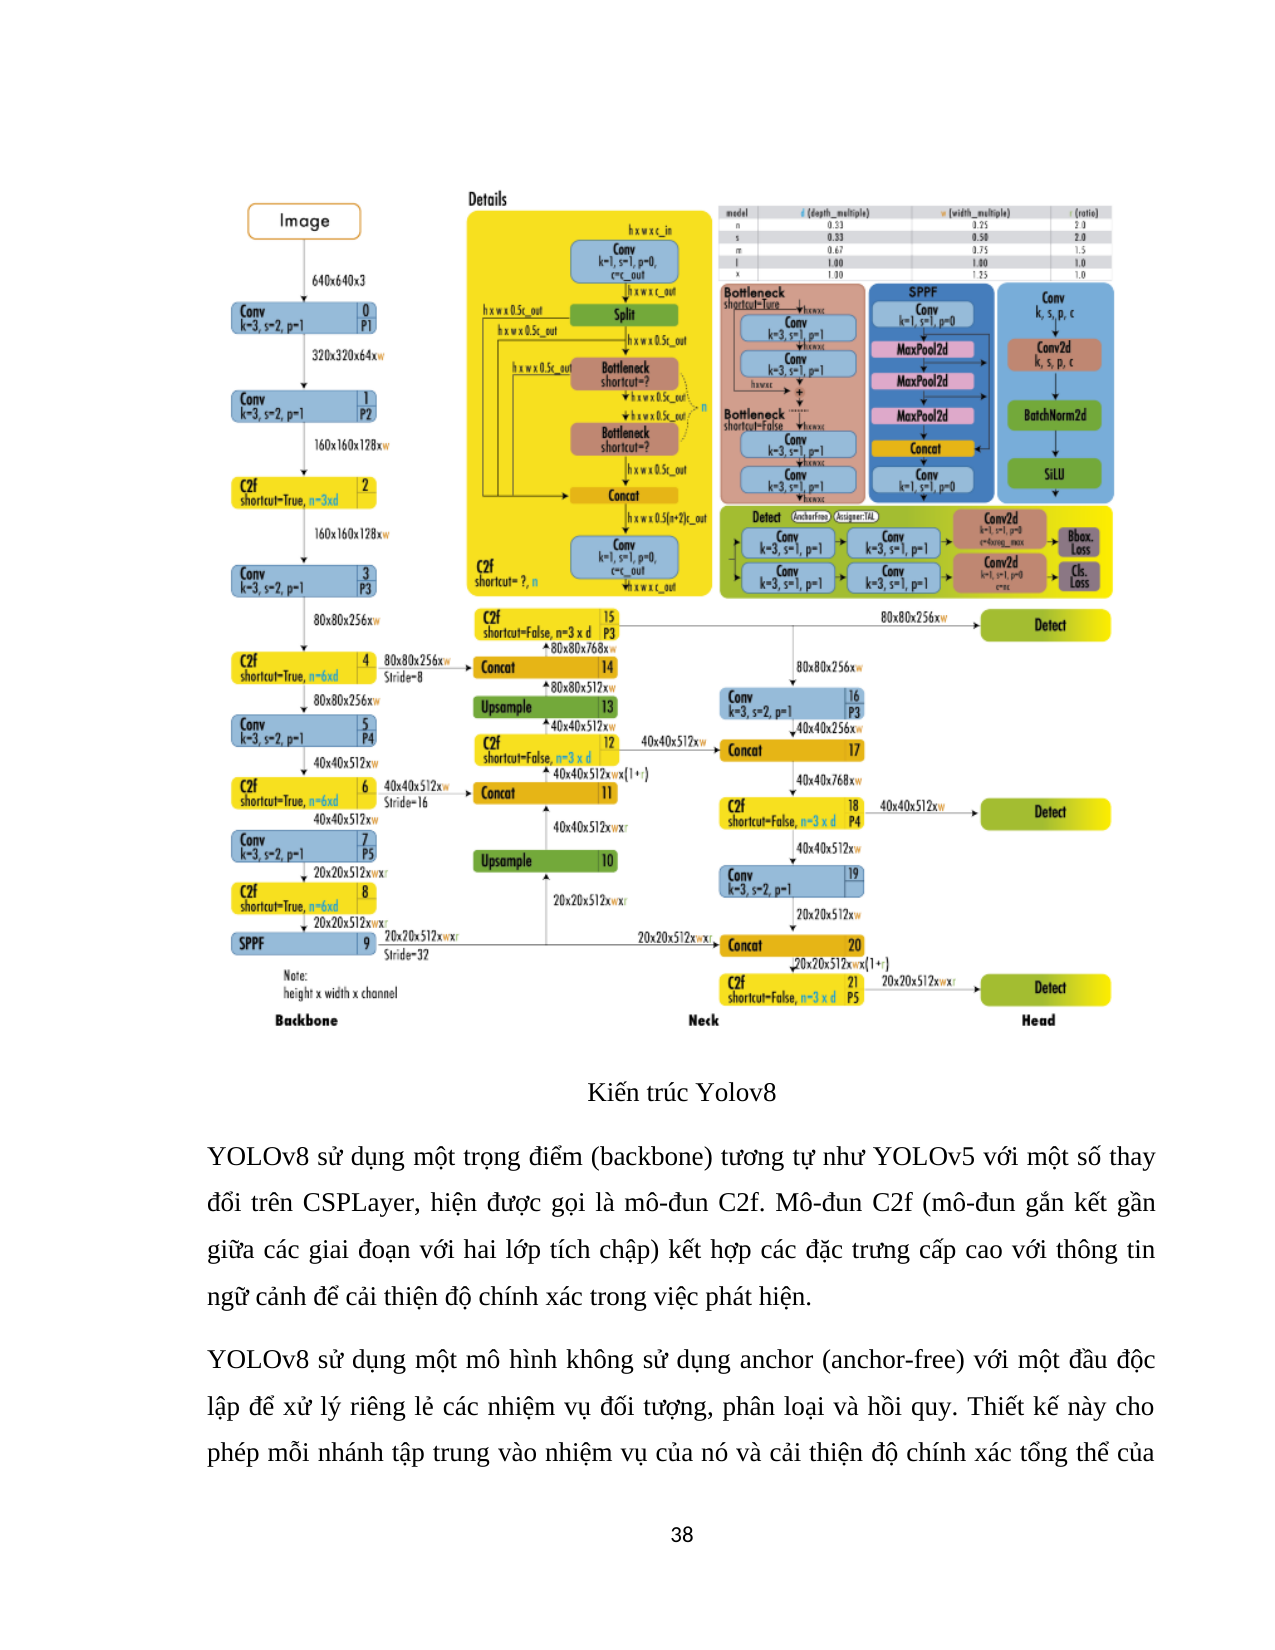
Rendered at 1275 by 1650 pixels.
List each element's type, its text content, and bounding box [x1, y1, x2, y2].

text Kiến trúc Yolov8 [207, 1076, 1157, 1107]
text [207, 1343, 1157, 1467]
text YOLOv8 sử dụng một trọng điểm (backbone) tương tự như YOLOv5 với một số thay đổi trên CSPLayer, hiện được gọi là mô-đun C2f. Mô-đun C2f (mô-đun gắn kết gần giữa các giai đoạn với hai lớp tích chập) kết hợp các đặc trưng cấp cao với thông tin ngữ cảnh để cải thiện độ chính xác trong việc phát hiện. [207, 1140, 1157, 1311]
picture [206, 177, 1157, 1046]
